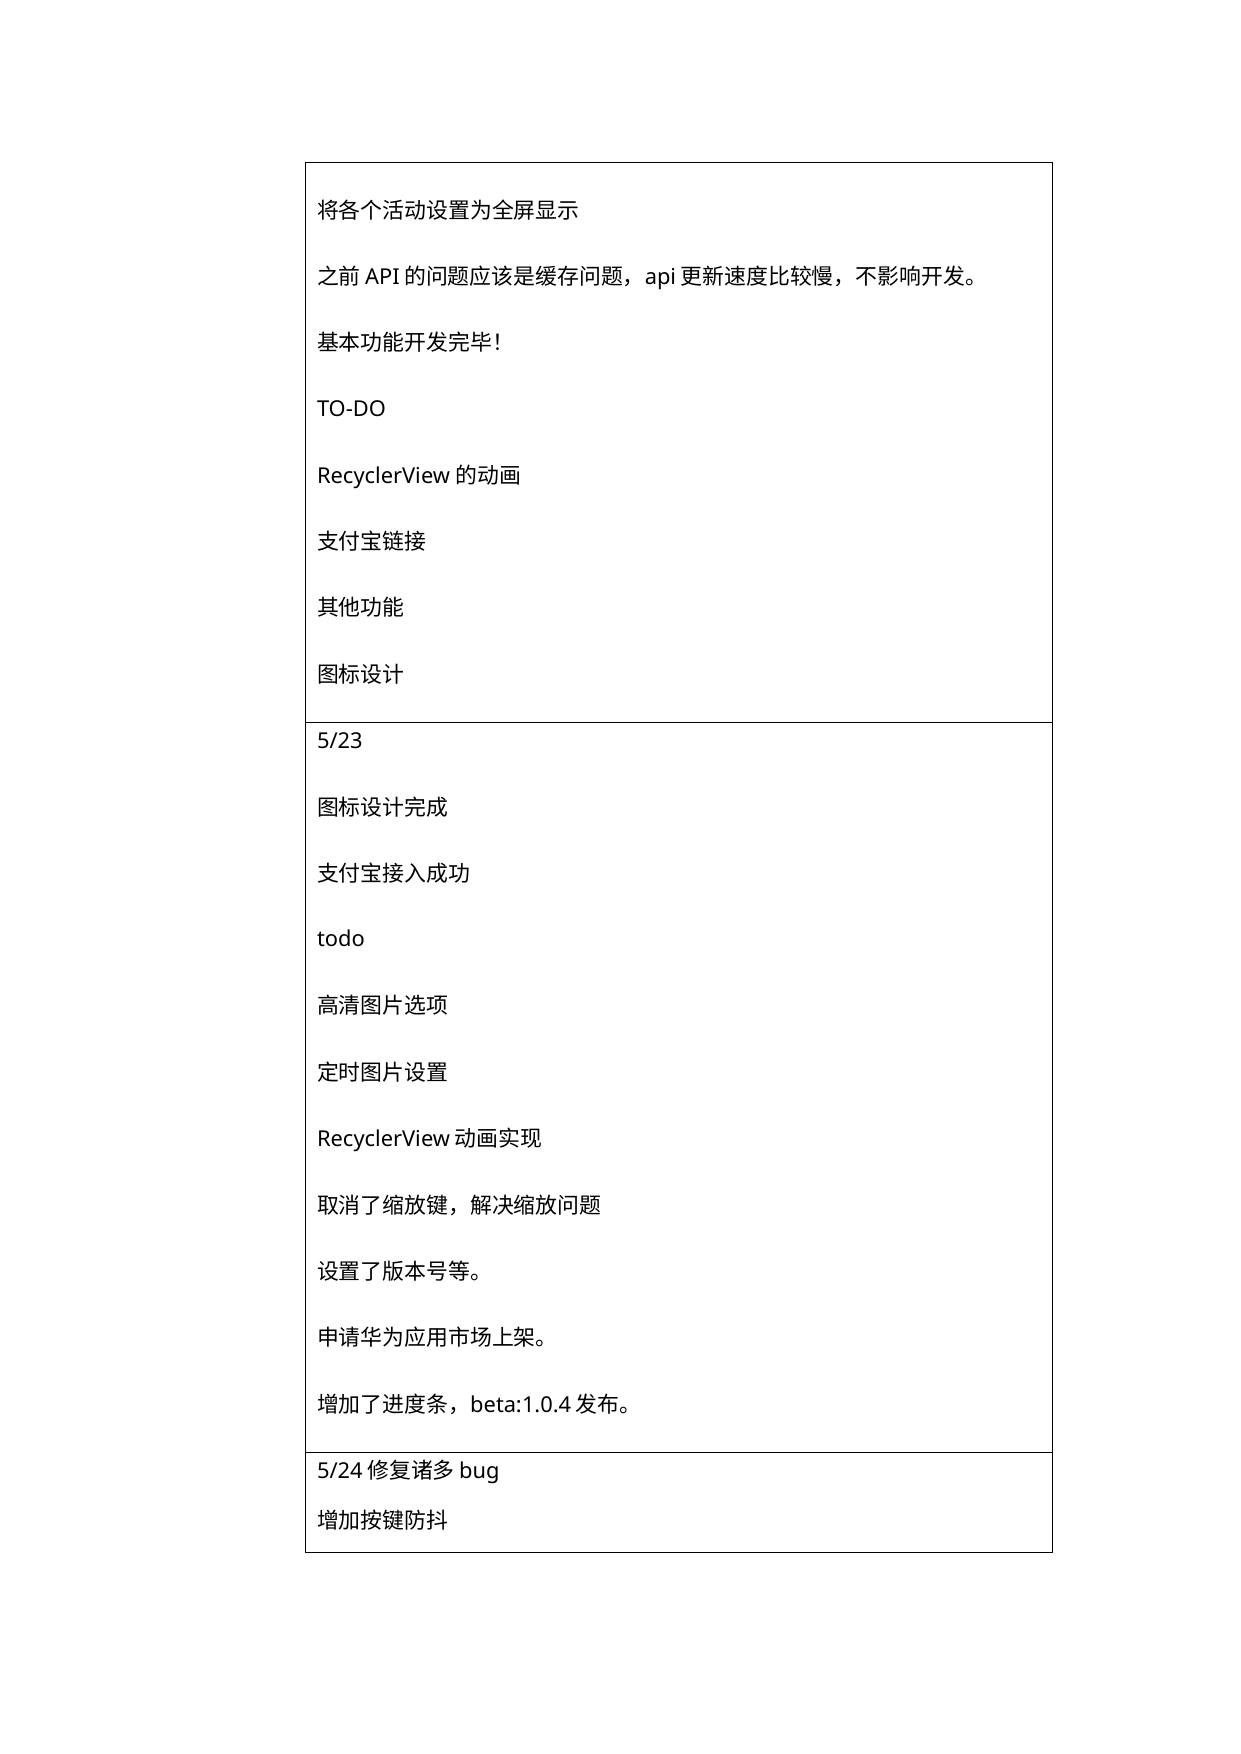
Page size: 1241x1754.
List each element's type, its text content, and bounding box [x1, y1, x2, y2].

table_cell 5/23 图标设计完成 支付宝接入成功 todo 高清图片选项 定时图片设置 RecyclerView动画实现 取消了缩放键，解决缩放问题 设置了版本号等。 申请华为应用市场上架。 增加了进度条，beta:1.0.4发布。 [306, 723, 1052, 1452]
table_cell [306, 163, 1052, 722]
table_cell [306, 1453, 1052, 1552]
